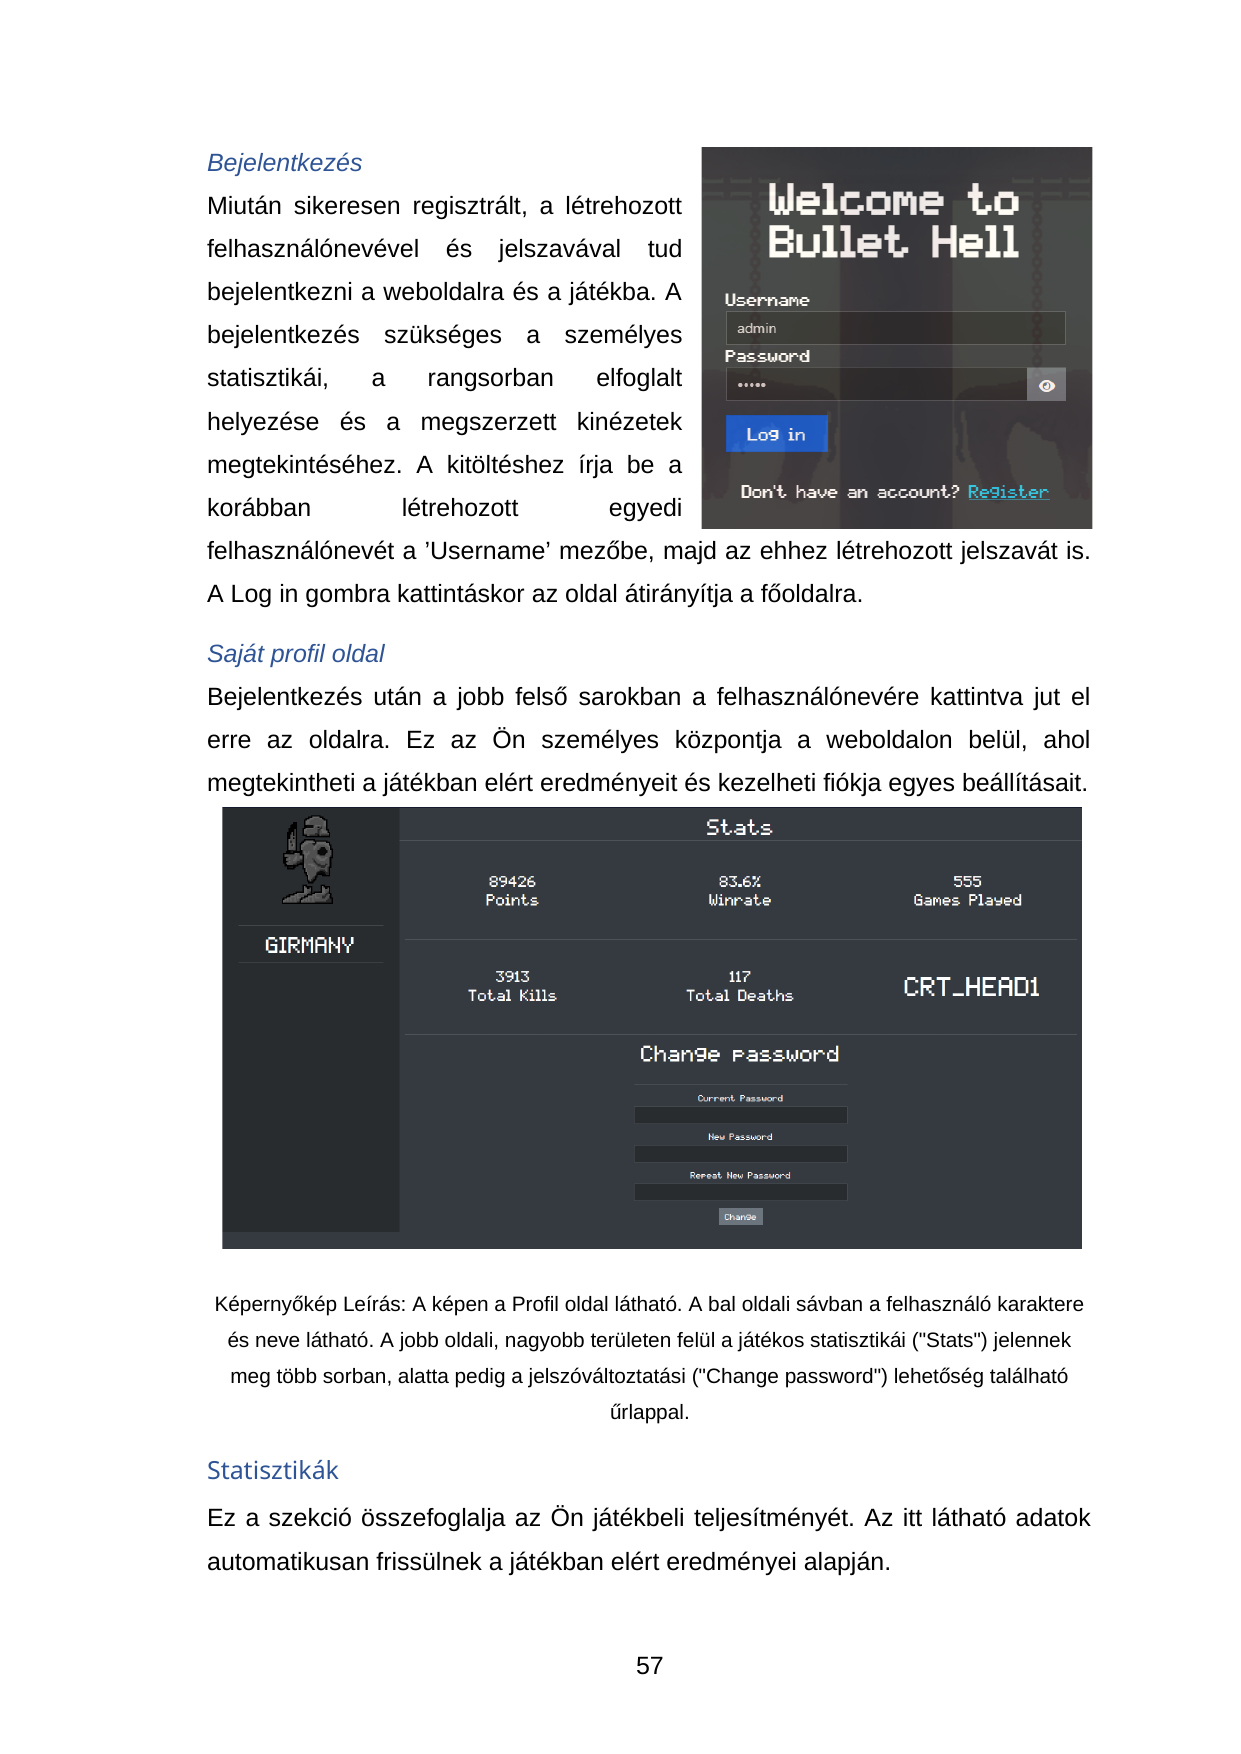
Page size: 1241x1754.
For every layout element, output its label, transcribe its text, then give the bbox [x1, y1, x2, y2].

picture [222, 807, 1082, 1249]
text Bejelentkezés után a jobb felső sarokban a felhasználónevére kattintva jut el erre az oldalra. Ez az Ön személyes központja a weboldalon belül, ahol megtekintheti a játékban elért eredményeit és kezelheti fiókja egyes beállításait. [207, 682, 1092, 797]
subtitle Bejelentkezés [207, 148, 701, 176]
subtitle Saját profil oldal [207, 639, 1092, 667]
subtitle Statisztikák [207, 1452, 1092, 1486]
text Ez a szekció összefoglalja az Ön játékbeli teljesítményét. Az itt látható adatok automatikusan frissülnek a játékban elért eredményei alapján. [207, 1503, 1092, 1575]
picture [701, 147, 1093, 529]
